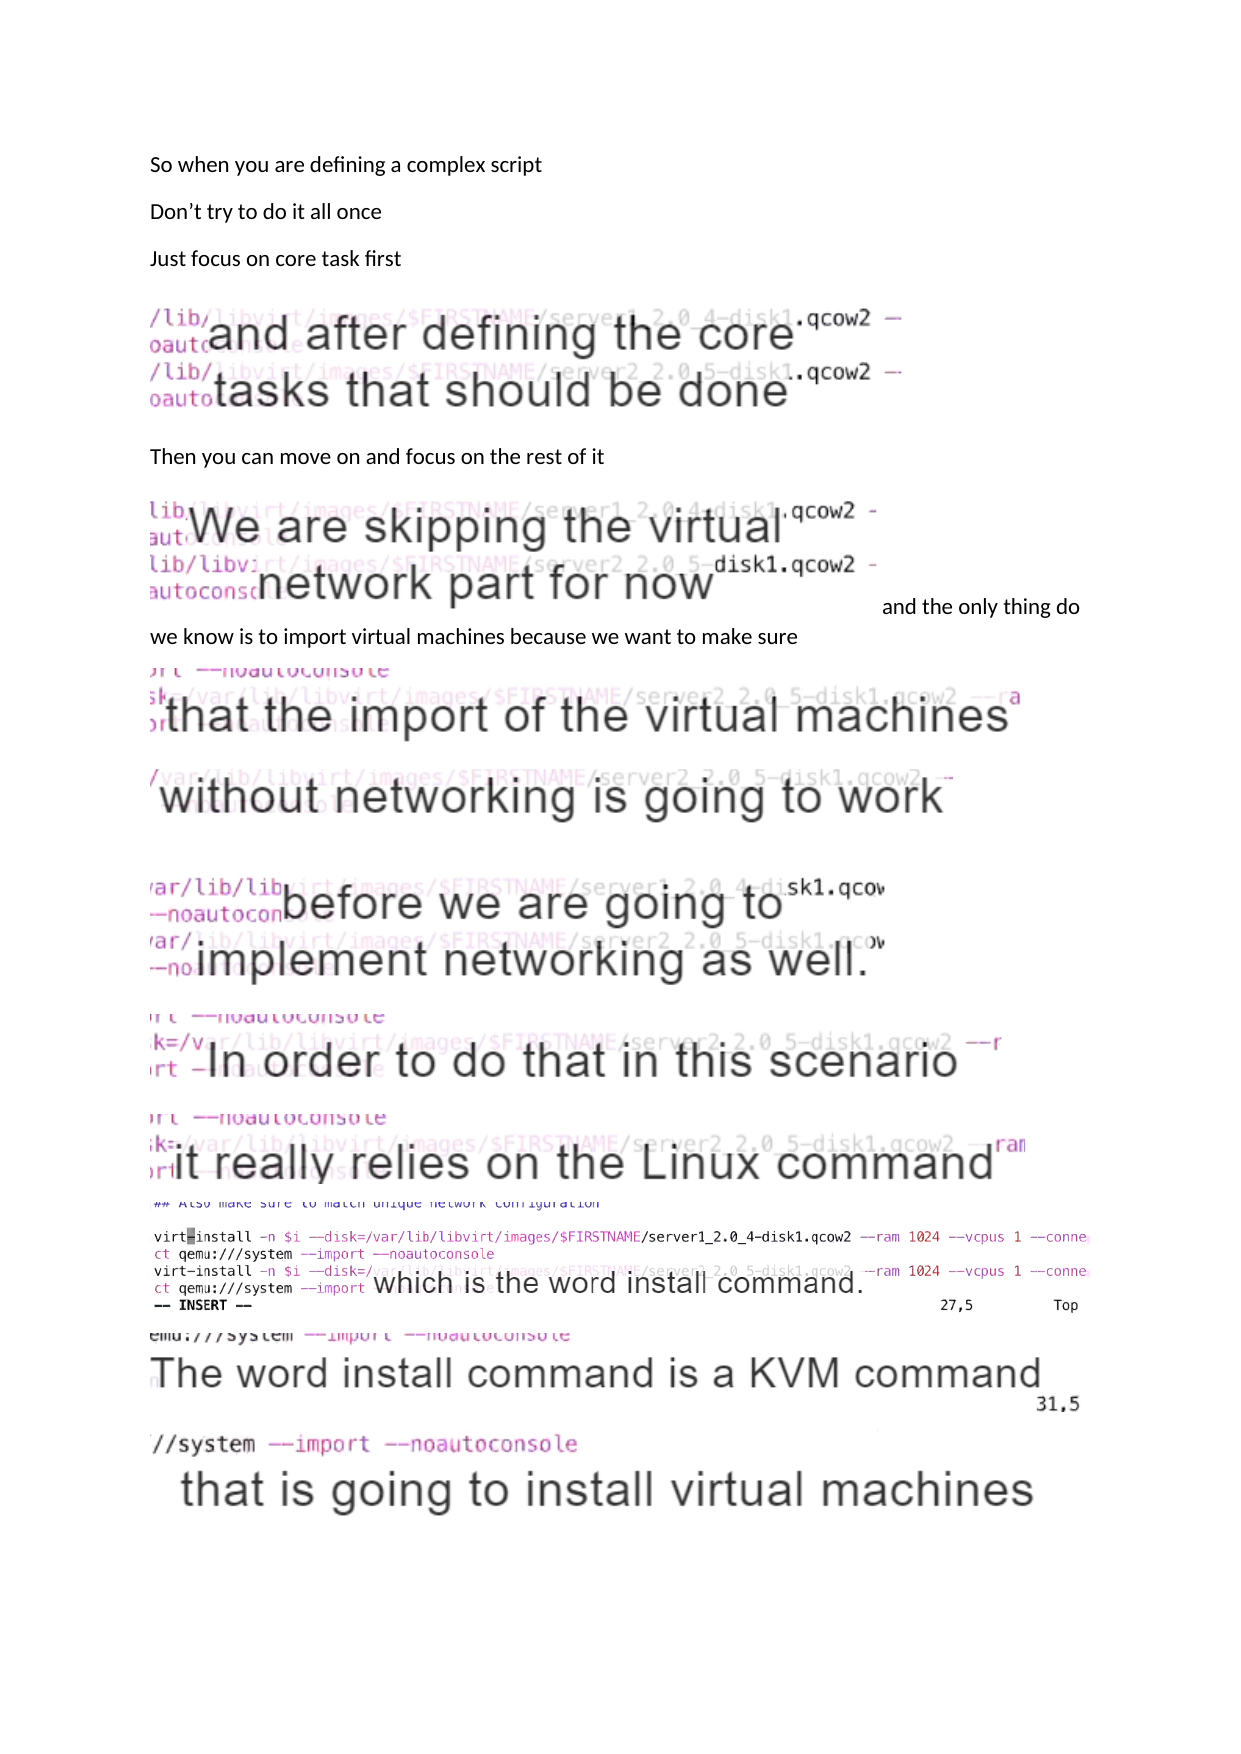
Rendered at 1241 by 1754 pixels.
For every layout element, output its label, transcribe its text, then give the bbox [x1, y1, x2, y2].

picture [150, 1014, 1002, 1096]
text So when you are defining a complex script [150, 150, 1090, 178]
picture [150, 769, 954, 829]
text Just focus on core task first [150, 244, 1090, 272]
picture [150, 489, 877, 615]
picture [150, 1114, 1025, 1184]
picture [150, 847, 885, 996]
picture [150, 668, 1021, 751]
picture [150, 1430, 1068, 1522]
picture [150, 1333, 1091, 1412]
picture [150, 1202, 1091, 1316]
text Then you can move on and focus on the rest of it [150, 442, 1090, 470]
text Don’t try to do it all once [150, 197, 1090, 225]
picture [150, 290, 902, 424]
